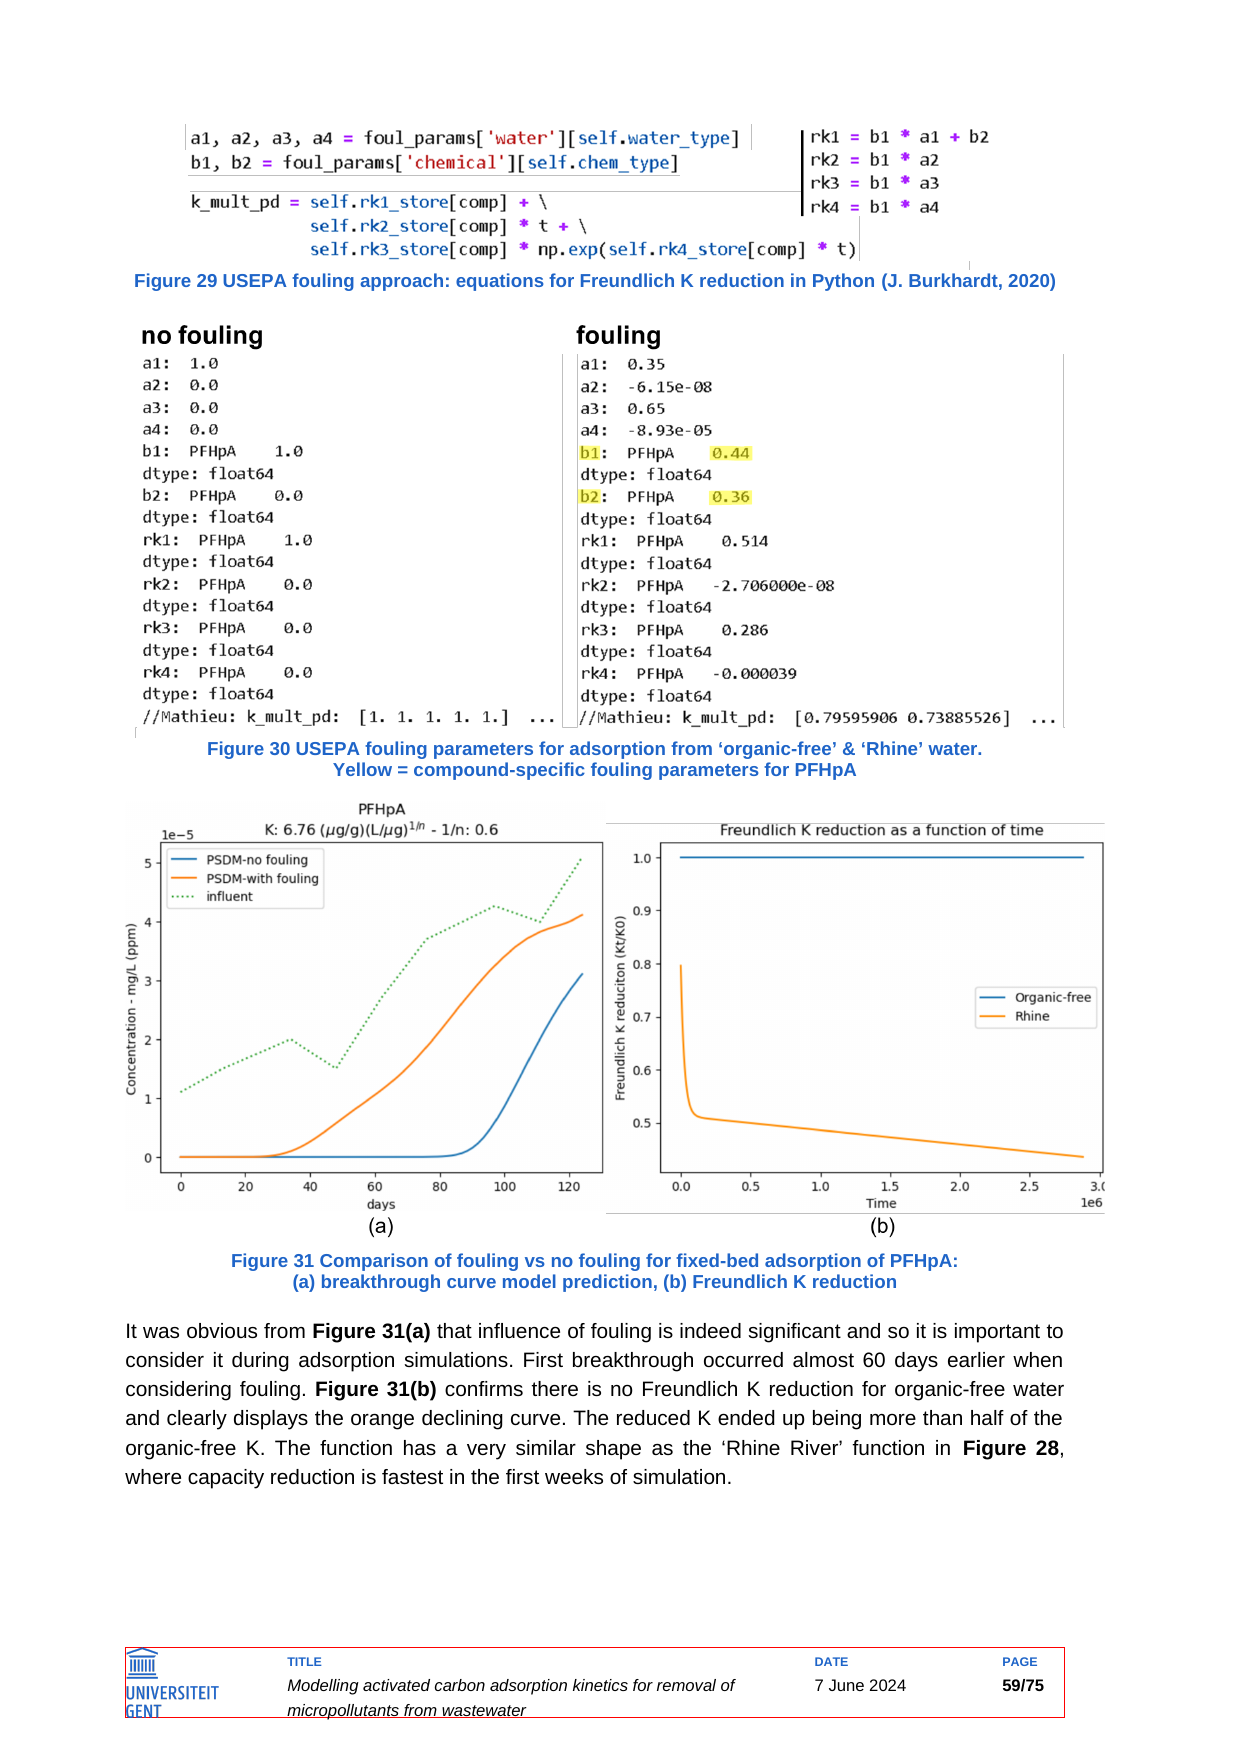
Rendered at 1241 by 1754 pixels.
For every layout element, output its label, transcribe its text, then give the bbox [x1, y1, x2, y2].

text Figure 30 USEPA fouling parameters for adsorption from ‘organic-free’ & ‘Rhine’ water. Yellow = compound-specific fouling parameters for PFHpA [125, 738, 1065, 781]
picture [95, 1623, 252, 1749]
picture [125, 311, 1065, 738]
text Figure 29 USEPA fouling approach: equations for Freundlich K reduction in Python (J. Burkhardt, 2020) [125, 269, 1065, 291]
picture [184, 124, 1007, 270]
text Figure 31 Comparison of fouling vs no fouling for fixed-bed adsorption of PFHpA: (a) breakthrough curve model prediction, (b) Freundlich K reduction [125, 1250, 1065, 1293]
picture [125, 801, 1105, 1250]
text It was obvious from Figure 31(a) that influence of fouling is indeed significant and so it is important to consider it during adsorption simulations. First breakthrough occurred almost 60 days earlier when considering fouling. Figure 31(b) confirms there is no Freundlich K reduction for organic-free water and clearly displays the orange declining curve. The reduced K ended up being more than half of the organic-free K. The function has a very similar shape as the ‘Rhine River’ function in Figure 28, where capacity reduction is fastest in the first weeks of simulation. [125, 1313, 1065, 1488]
